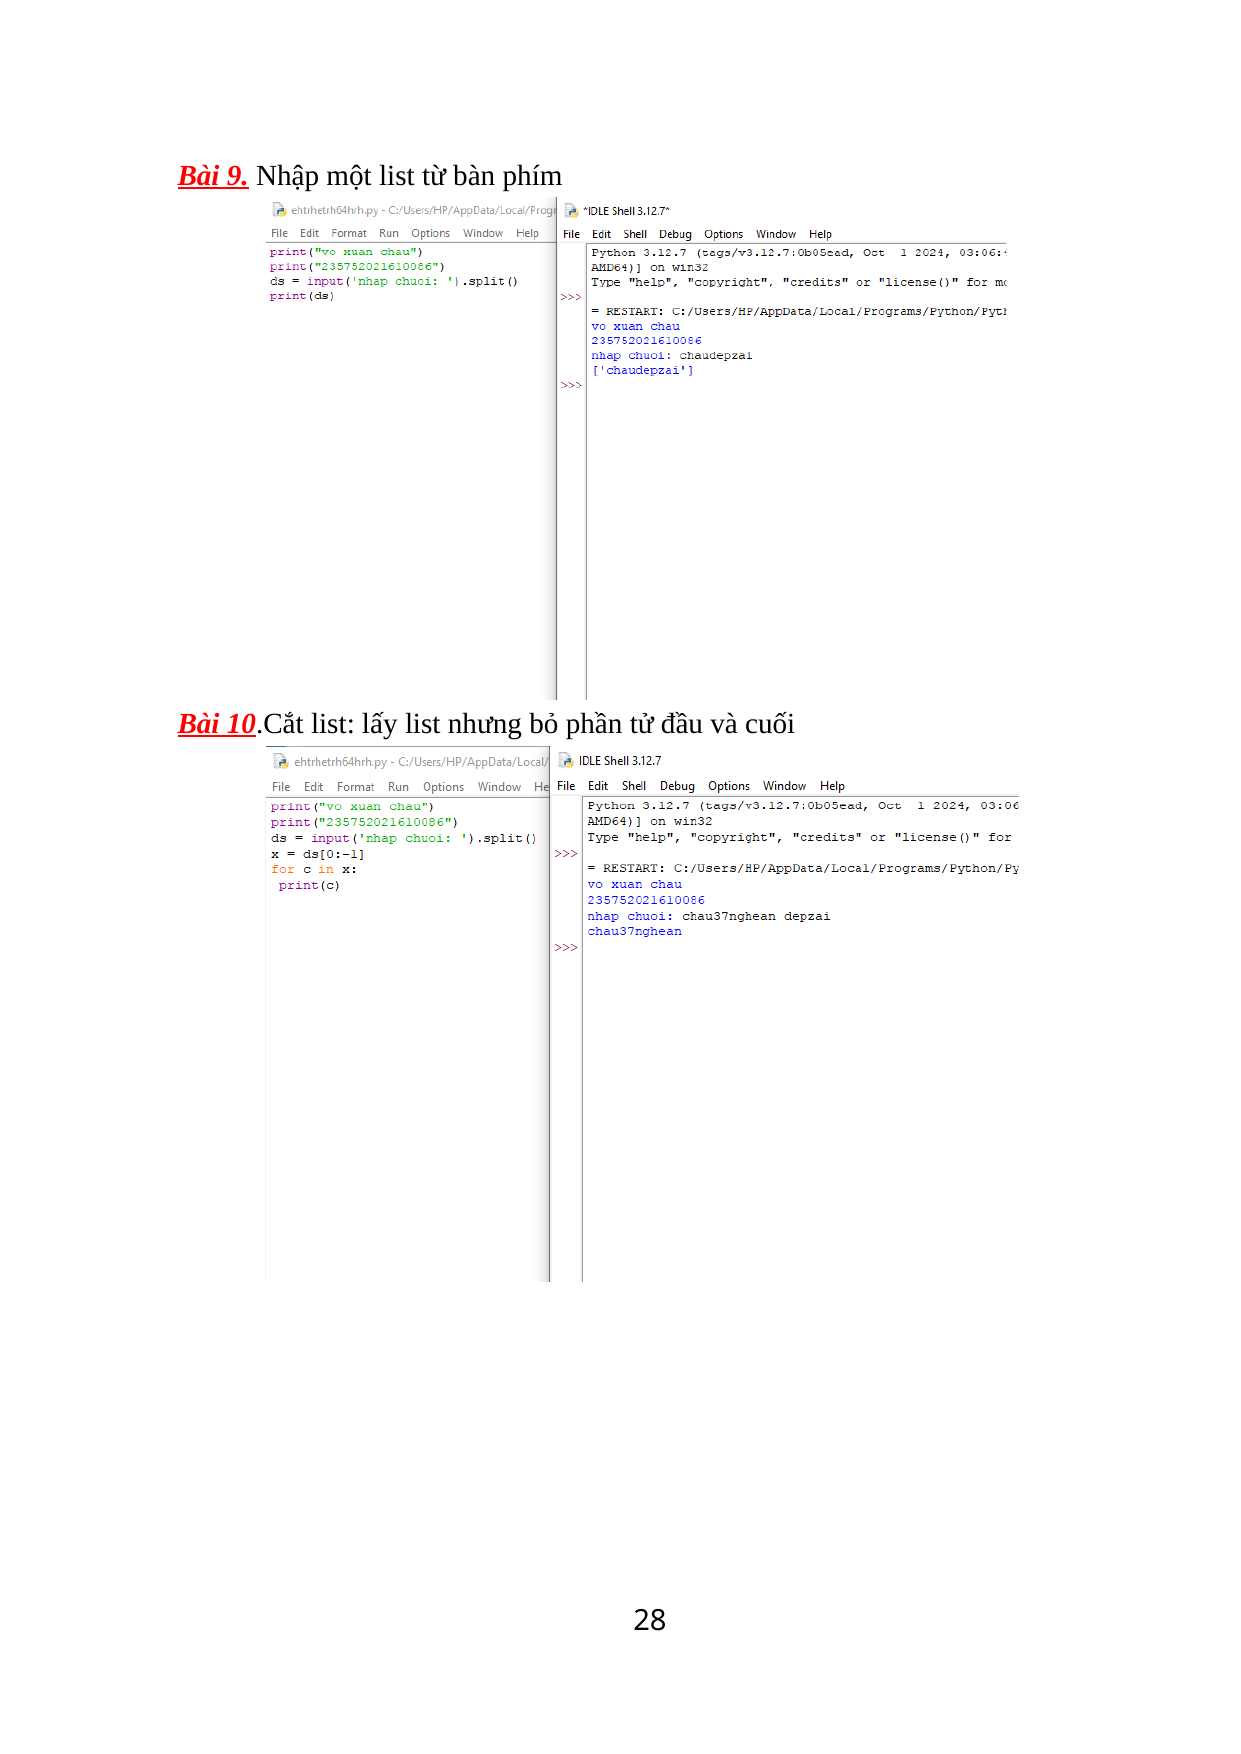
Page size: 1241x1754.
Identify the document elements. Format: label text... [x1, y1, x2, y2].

picture [265, 746, 1019, 1282]
text Bài 10.Cắt list: lấy list nhưng bỏ phần tử đầu và cuối [177, 706, 1122, 740]
picture [265, 197, 1007, 700]
text Bài 9. Nhập một list từ bàn phím [177, 158, 1122, 191]
